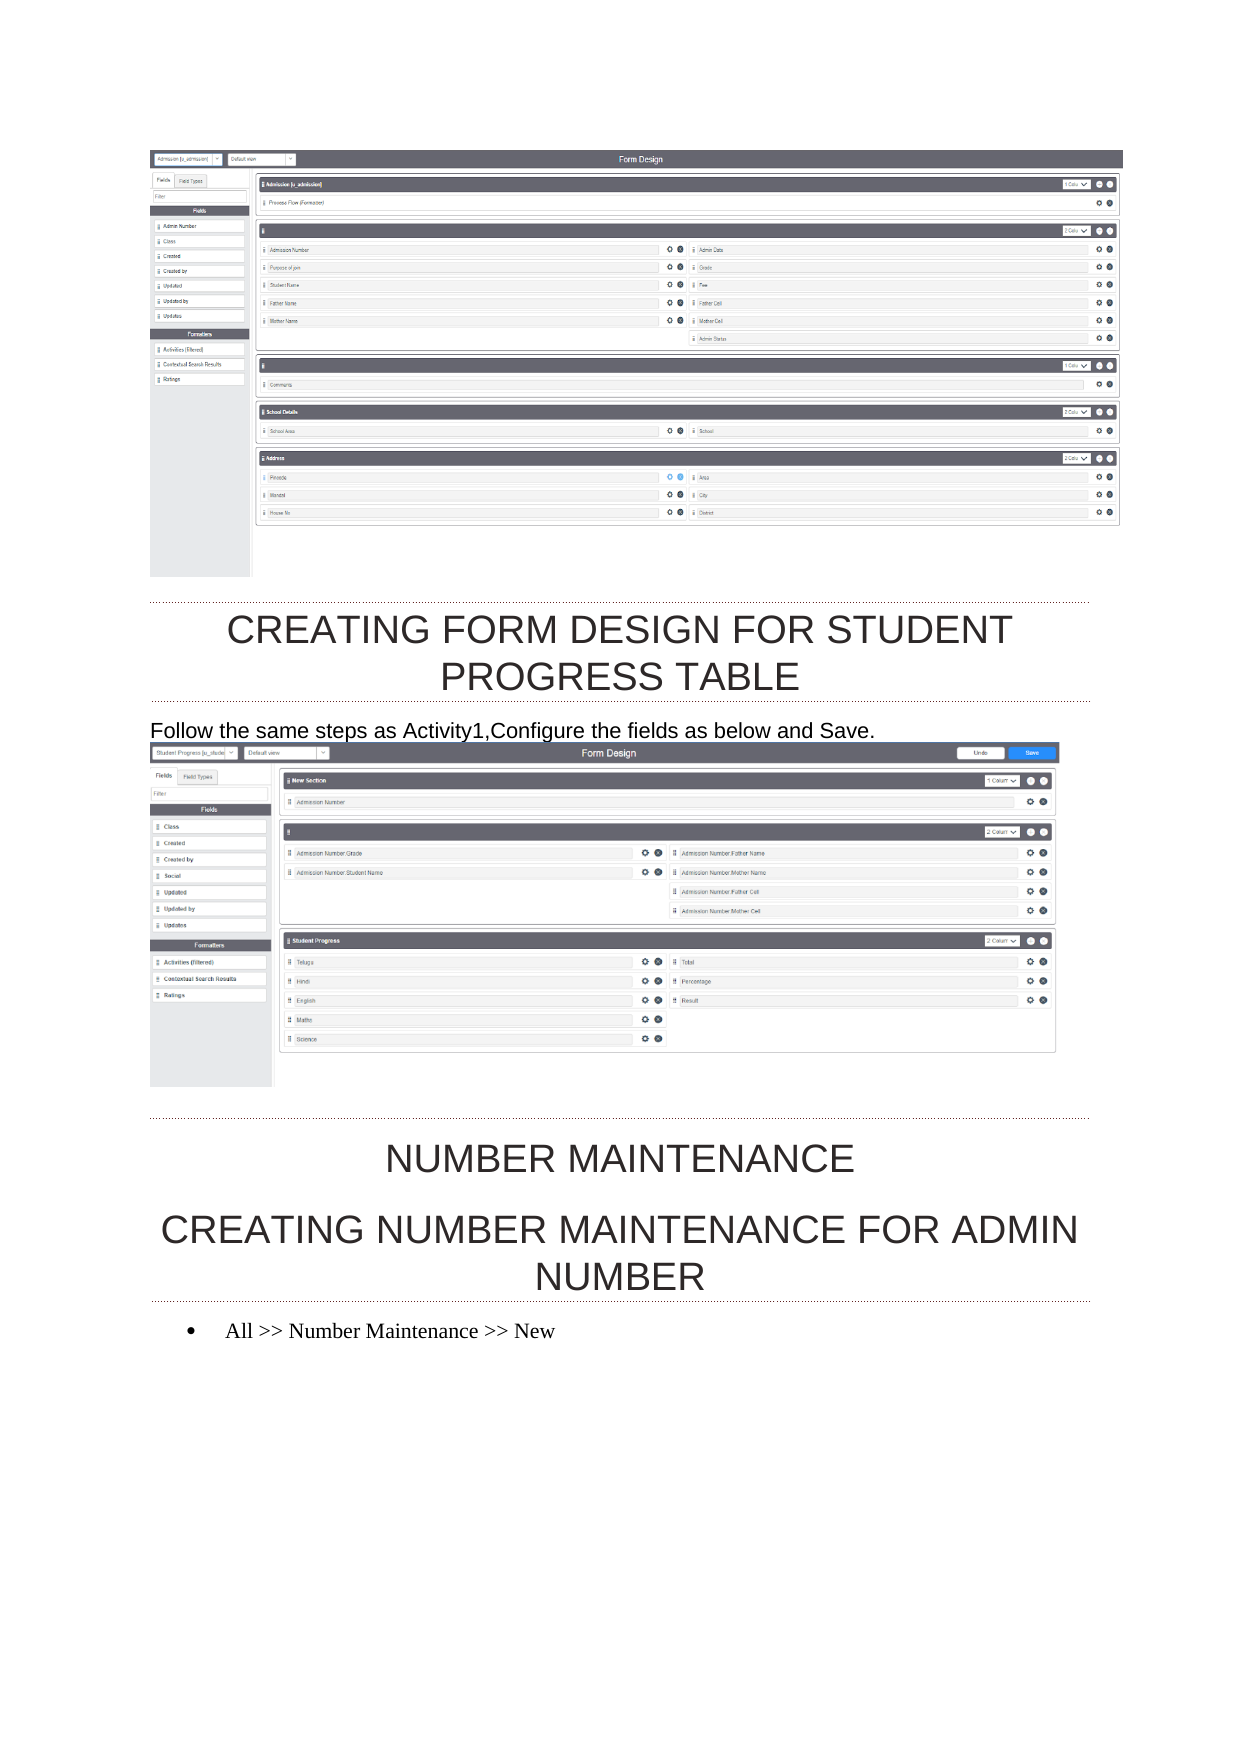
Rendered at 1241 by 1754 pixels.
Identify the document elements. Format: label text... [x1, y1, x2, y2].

text Follow the same steps as Activity1,Configure the fields as below and Save. [150, 718, 993, 742]
subtitle Number Maintenance [150, 1118, 1090, 1180]
picture [150, 742, 1060, 1087]
list All >> Number Maintenance >> New [187, 1318, 993, 1343]
subtitle Creating Form Design for Student progress Table [150, 602, 1090, 702]
picture [150, 150, 1123, 577]
subtitle Creating Number Maintenance for Admin Number [150, 1202, 1090, 1302]
